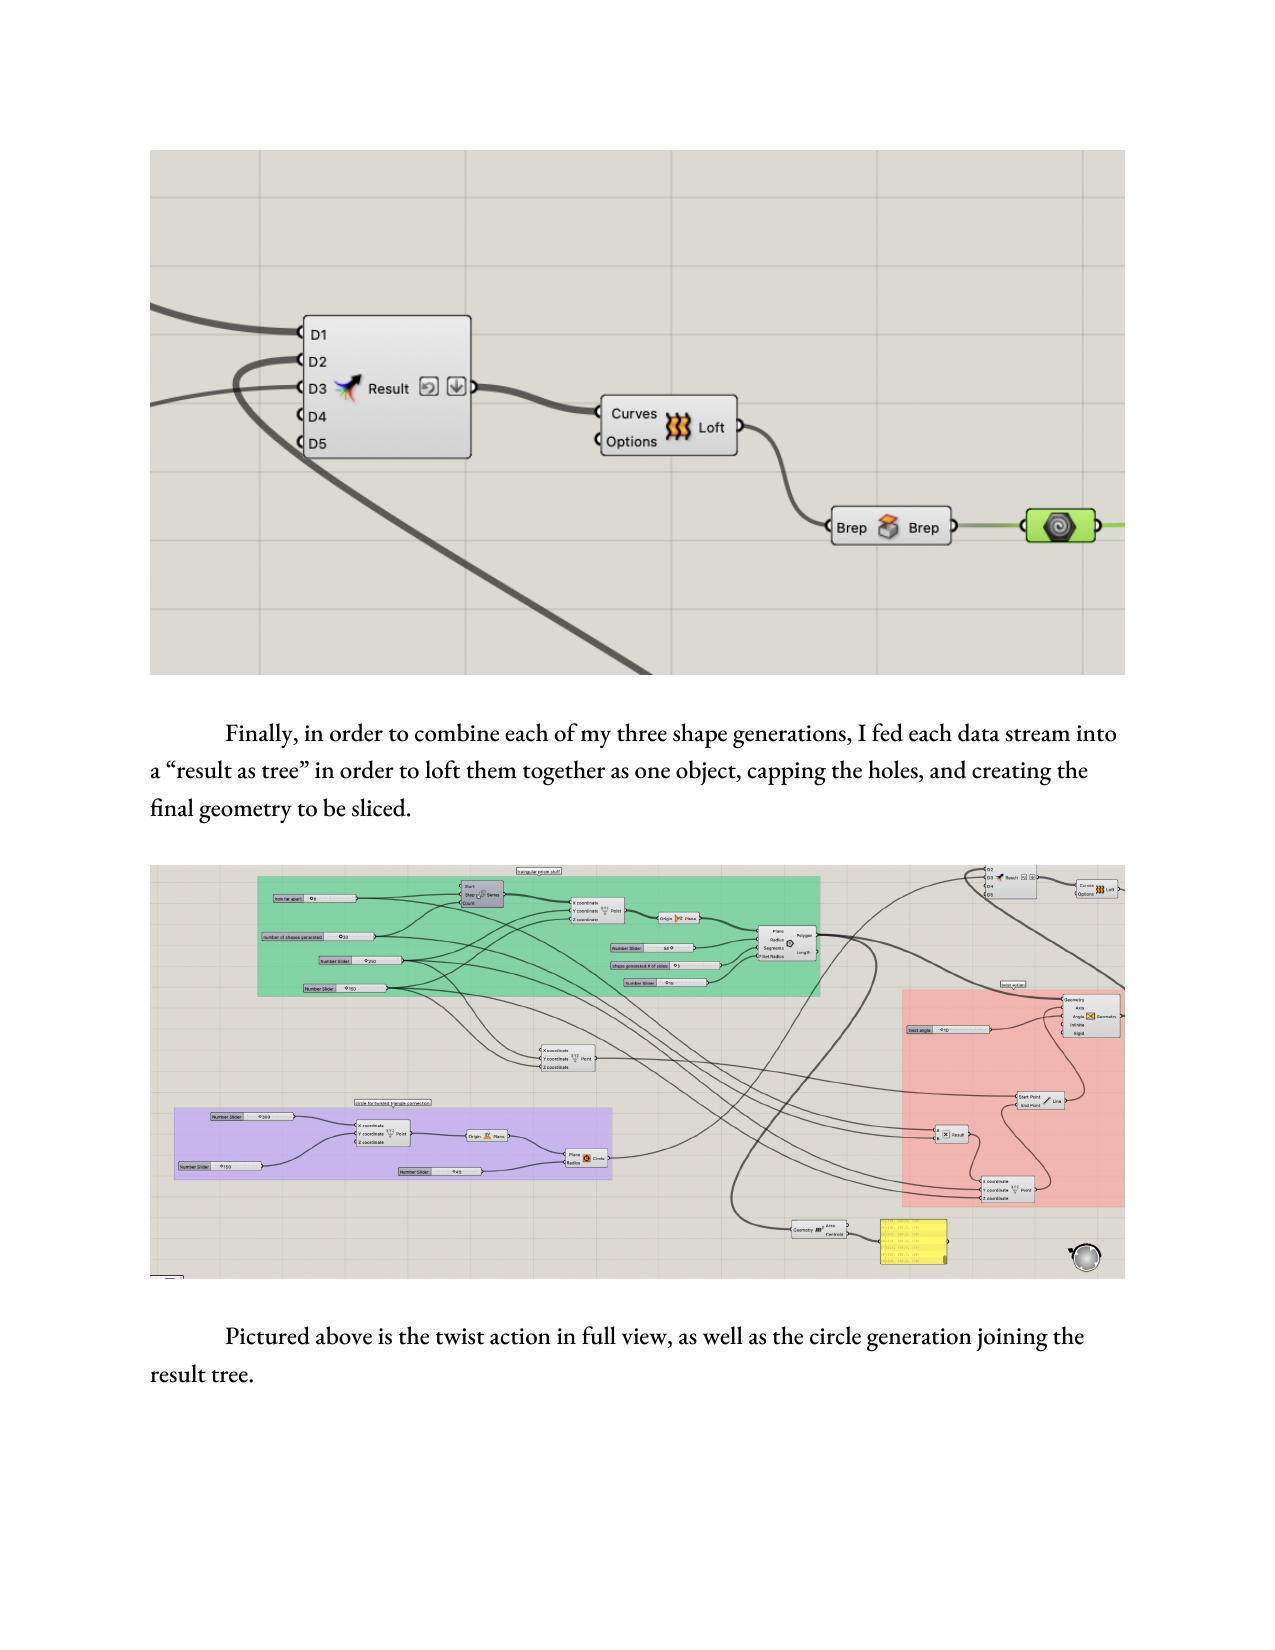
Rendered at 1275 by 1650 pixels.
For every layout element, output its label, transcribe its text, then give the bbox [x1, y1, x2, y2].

text Pictured above is the twist action in full view, as well as the circle generation joining the result tree. [150, 1319, 1125, 1389]
picture [150, 150, 1125, 675]
picture [150, 865, 1125, 1279]
text Finally, in order to combine each of my three shape generations, I fed each data stream into a “result as tree” in order to loft them together as one object, capping the holes, and creating the final geometry to be sliced. [150, 716, 1125, 824]
